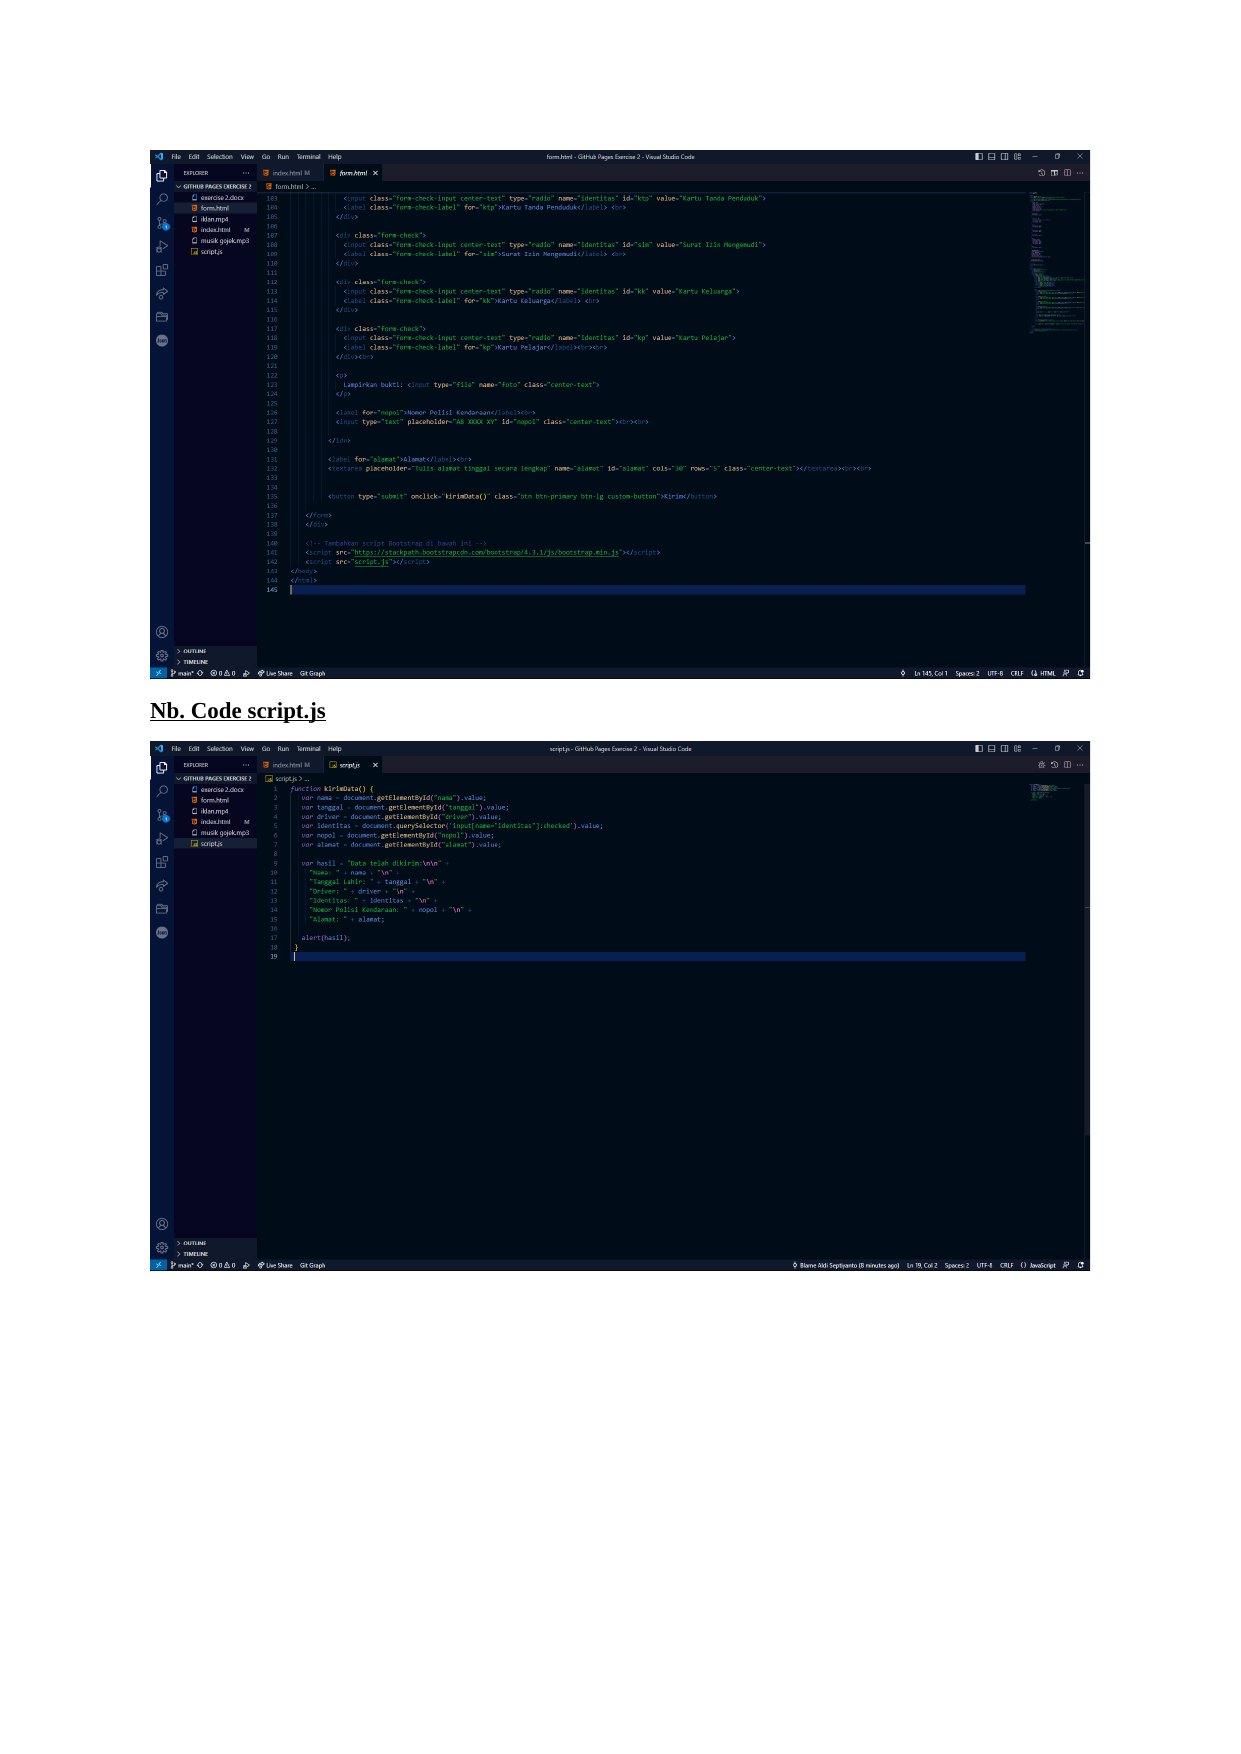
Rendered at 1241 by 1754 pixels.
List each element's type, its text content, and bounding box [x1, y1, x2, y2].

picture [150, 741, 1091, 1271]
picture [150, 150, 1091, 679]
text Nb. Code script.js [150, 697, 1090, 723]
